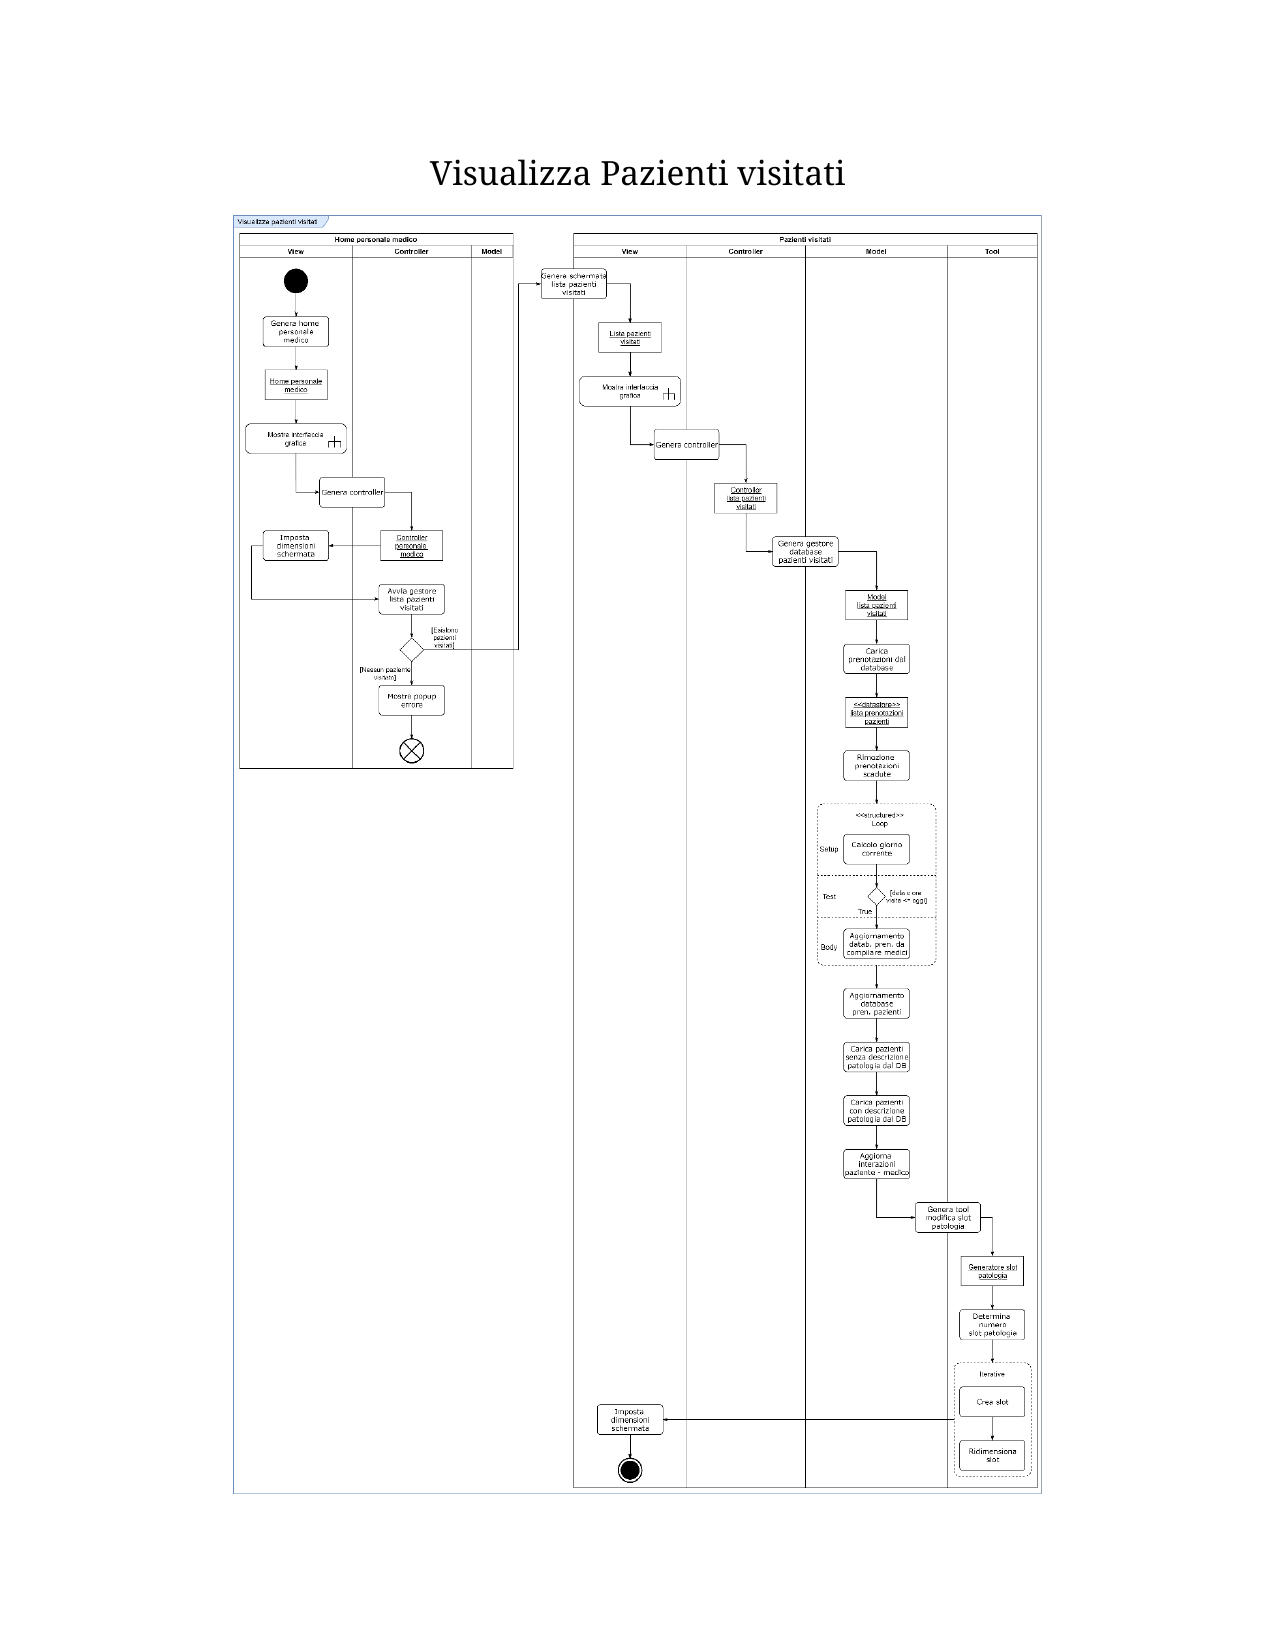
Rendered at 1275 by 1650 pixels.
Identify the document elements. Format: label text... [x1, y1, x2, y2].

text Visualizza Pazienti visitati [150, 150, 1125, 195]
picture [233, 215, 1042, 1494]
